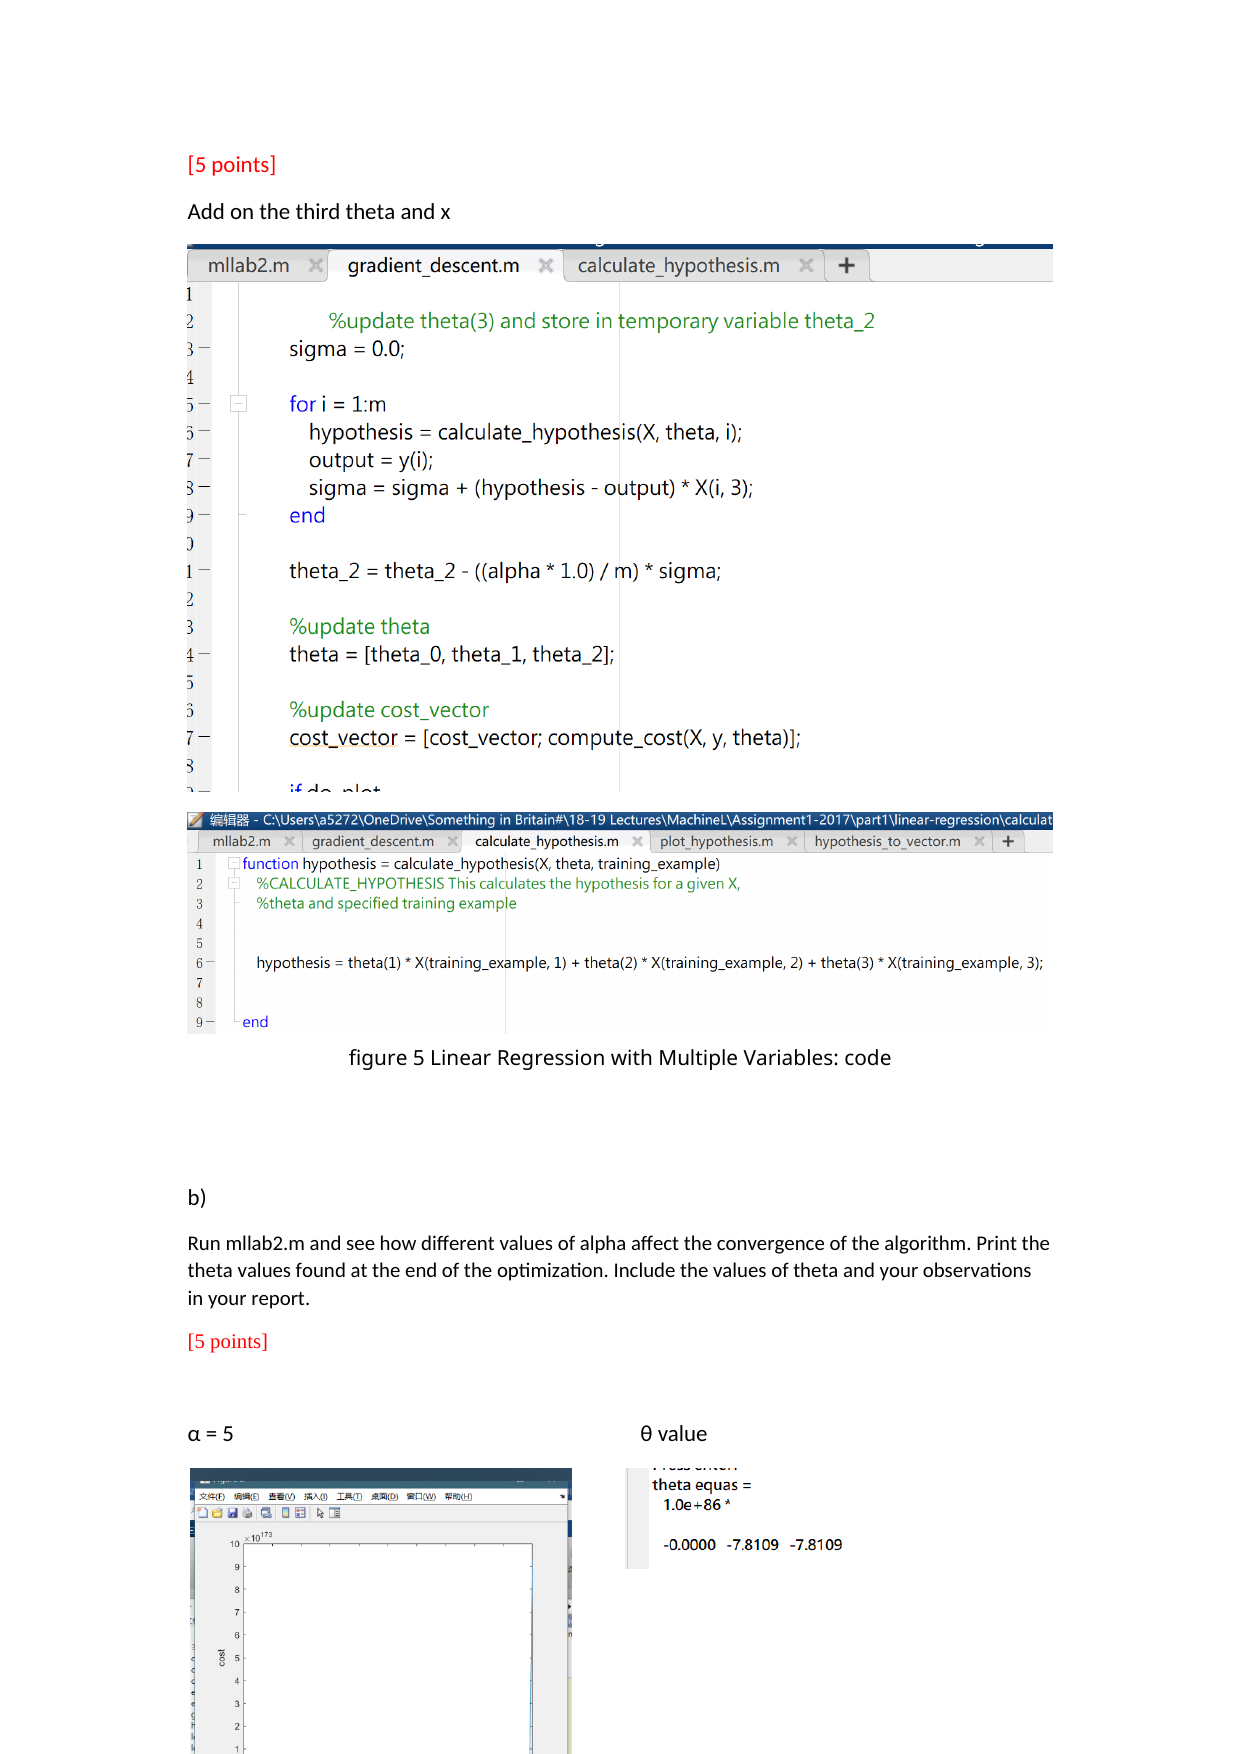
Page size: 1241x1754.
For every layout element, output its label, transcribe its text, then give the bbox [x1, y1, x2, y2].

text b) [187, 1183, 1053, 1211]
text α = 5 θ value [187, 1419, 1053, 1447]
picture [187, 244, 1053, 792]
text Add on the third theta and x [187, 197, 1053, 225]
picture [190, 1468, 572, 1754]
text [5 points] [187, 1329, 1053, 1353]
text Run mllab2.m and see how different values of alpha affect the convergence of the algorithm. Print the theta values found at the end of the optimization. Include the values of theta and your observations in your report. [187, 1230, 1053, 1311]
text [5 points] [187, 150, 1053, 178]
picture [625, 1468, 979, 1569]
picture [187, 812, 1053, 1034]
